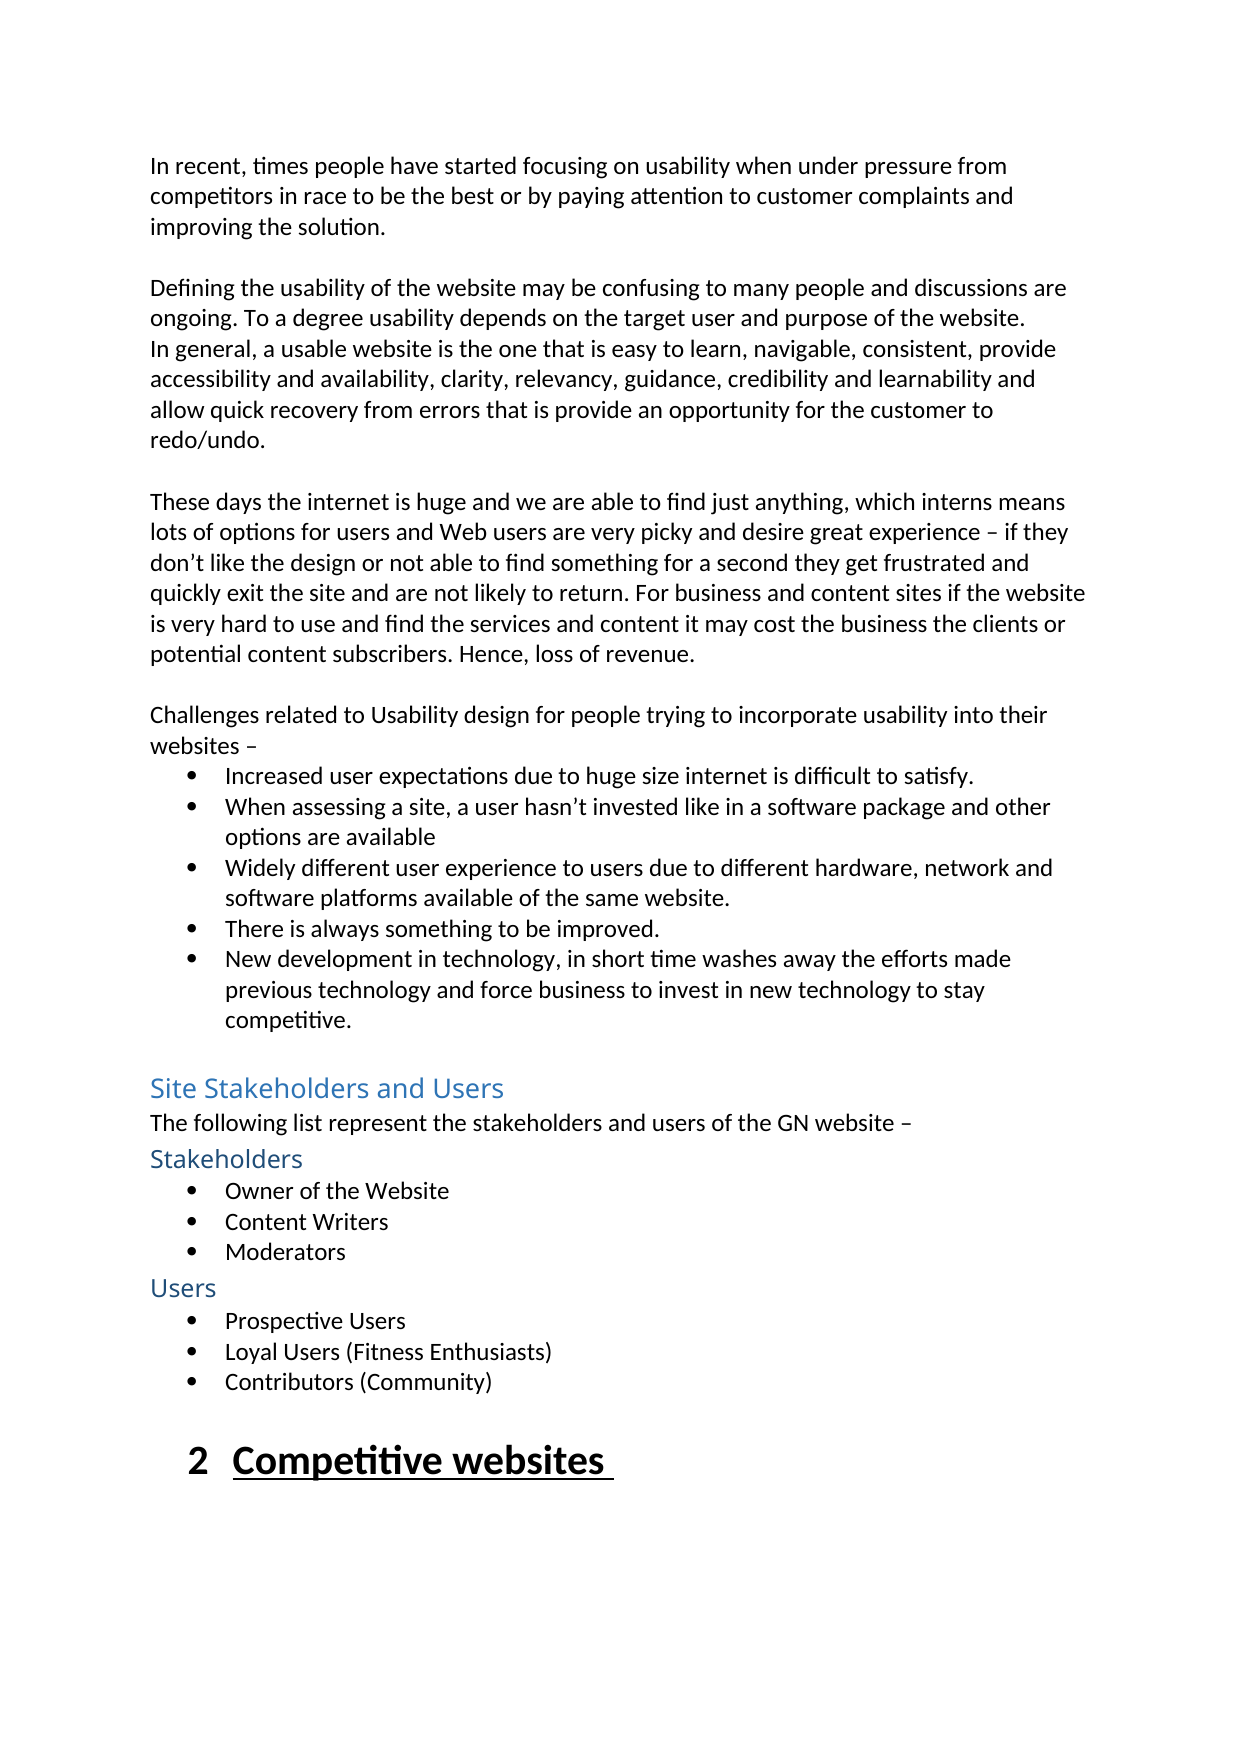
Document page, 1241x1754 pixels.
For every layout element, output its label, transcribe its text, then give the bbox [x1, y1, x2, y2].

subtitle Users [150, 1271, 1090, 1305]
list There is always something to be improved. [187, 913, 1090, 943]
list Contributors (Community) [187, 1366, 1090, 1397]
subtitle Stakeholders [150, 1141, 1090, 1175]
list Increased user expectations due to huge size internet is difficult to satisfy. [187, 760, 1090, 791]
subtitle Competitive websites [187, 1434, 1090, 1485]
subtitle Site Stakeholders and Users [150, 1070, 1090, 1107]
text In general, a usable website is the one that is easy to learn, navigable, consistent, provide accessibility and availability, clarity, relevancy, guidance, credibility and learnability and allow quick recovery from errors that is provide an opportunity for the customer to redo/undo. [150, 333, 1090, 455]
list Loyal Users (Fitness Enthusiasts) [187, 1336, 1090, 1366]
list Prospective Users [187, 1305, 1090, 1336]
list Owner of the Website [187, 1175, 1090, 1206]
list Moderators [187, 1236, 1090, 1267]
text Defining the usability of the website may be confusing to many people and discussions are ongoing. To a degree usability depends on the target user and purpose of the website. [150, 272, 1090, 333]
text Challenges related to Usability design for people trying to incorporate usability into their websites – [150, 699, 1090, 760]
list When assessing a site, a user hasn’t invested like in a software package and other options are available [187, 791, 1090, 852]
text In recent, times people have started focusing on usability when under pressure from competitors in race to be the best or by paying attention to customer complaints and improving the solution. [150, 150, 1090, 242]
text The following list represent the stakeholders and users of the GN website – [150, 1107, 1090, 1137]
list Widely different user experience to users due to different hardware, network and software platforms available of the same website. [187, 852, 1090, 913]
list Content Writers [187, 1206, 1090, 1236]
list New development in technology, in short time washes away the efforts made previous technology and force business to invest in new technology to stay competitive. [187, 943, 1090, 1035]
text These days the internet is huge and we are able to find just anything, which interns means lots of options for users and Web users are very picky and desire great experience – if they don’t like the design or not able to find something for a second they get frustrated and quickly exit the site and are not likely to return. For business and content sites if the website is very hard to use and find the services and content it may cost the business the clients or potential content subscribers. Hence, loss of revenue. [150, 486, 1090, 669]
